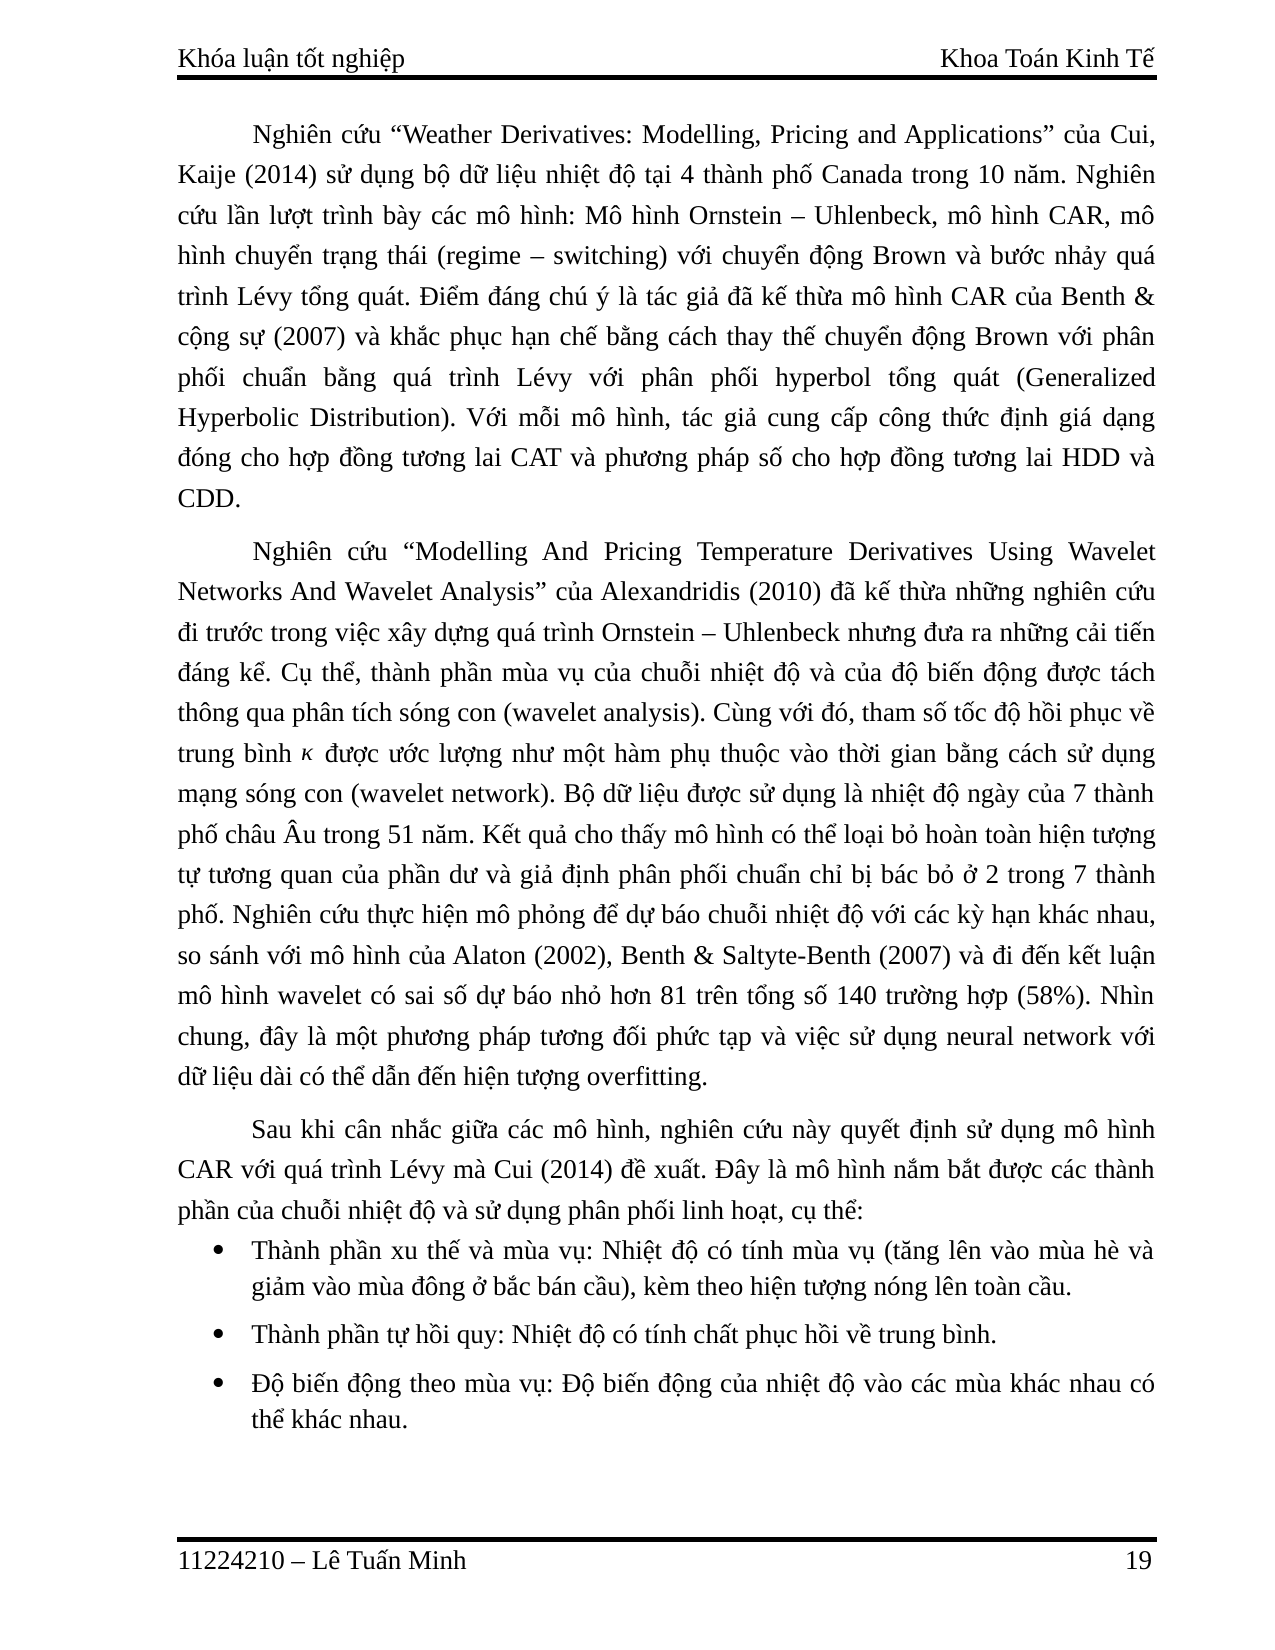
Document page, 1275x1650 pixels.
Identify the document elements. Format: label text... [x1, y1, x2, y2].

list Thành phần xu thế và mùa vụ: Nhiệt độ có tính mùa vụ (tăng lên vào mùa hè và giảm vào mùa đông ở bắc bán cầu), kèm theo hiện tượng nóng lên toàn cầu. [213, 1234, 1157, 1301]
list Độ biến động theo mùa vụ: Độ biến động của nhiệt độ vào các mùa khác nhau có thể khác nhau. [213, 1367, 1157, 1434]
list Thành phần tự hồi quy: Nhiệt độ có tính chất phục hồi về trung bình. [213, 1318, 1157, 1350]
text Sau khi cân nhắc giữa các mô hình, nghiên cứu này quyết định sử dụng mô hình CAR với quá trình Lévy mà Cui (2014) đề xuất. Đây là mô hình nắm bắt được các thành phần của chuỗi nhiệt độ và sử dụng phân phối linh hoạt, cụ thể: [177, 1113, 1157, 1225]
text Nghiên cứu “Weather Derivatives: Modelling, Pricing and Applications” của Cui, Kaije (2014) sử dụng bộ dữ liệu nhiệt độ tại 4 thành phố Canada trong 10 năm. Nghiên cứu lần lượt trình bày các mô hình: Mô hình Ornstein – Uhlenbeck, mô hình CAR, mô hình chuyển trạng thái (regime – switching) với chuyển động Brown và bước nhảy quá trình Lévy tổng quát. Điểm đáng chú ý là tác giả đã kế thừa mô hình CAR của Benth & cộng sự (2007) và khắc phục hạn chế bằng cách thay thế chuyển động Brown với phân phối chuẩn bằng quá trình Lévy với phân phối hyperbol tổng quát (Generalized Hyperbolic Distribution). Với mỗi mô hình, tác giả cung cấp công thức định giá dạng đóng cho hợp đồng tương lai CAT và phương pháp số cho hợp đồng tương lai HDD và CDD. [177, 118, 1157, 513]
text Nghiên cứu “Modelling And Pricing Temperature Derivatives Using Wavelet Networks And Wavelet Analysis” của Alexandridis (2010) đã kế thừa những nghiên cứu đi trước trong việc xây dựng quá trình Ornstein – Uhlenbeck nhưng đưa ra những cải tiến đáng kể. Cụ thể, thành phần mùa vụ của chuỗi nhiệt độ và của độ biến động được tách thông qua phân tích sóng con (wavelet analysis). Cùng với đó, tham số tốc độ hồi phục về trung bình được ước lượng như một hàm phụ thuộc vào thời gian bằng cách sử dụng mạng sóng con (wavelet network). Bộ dữ liệu được sử dụng là nhiệt độ ngày của 7 thành phố châu Âu trong 51 năm. Kết quả cho thấy mô hình có thể loại bỏ hoàn toàn hiện tượng tự tương quan của phần dư và giả định phân phối chuẩn chỉ bị bác bỏ ở 2 trong 7 thành phố. Nghiên cứu thực hiện mô phỏng để dự báo chuỗi nhiệt độ với các kỳ hạn khác nhau, so sánh với mô hình của Alaton (2002), Benth & Saltyte-Benth (2007) và đi đến kết luận mô hình wavelet có sai số dự báo nhỏ hơn 81 trên tổng số 140 trường hợp (58%). Nhìn chung, đây là một phương pháp tương đối phức tạp và việc sử dụng neural network với dữ liệu dài có thể dẫn đến hiện tượng overfitting. [177, 535, 1157, 1091]
